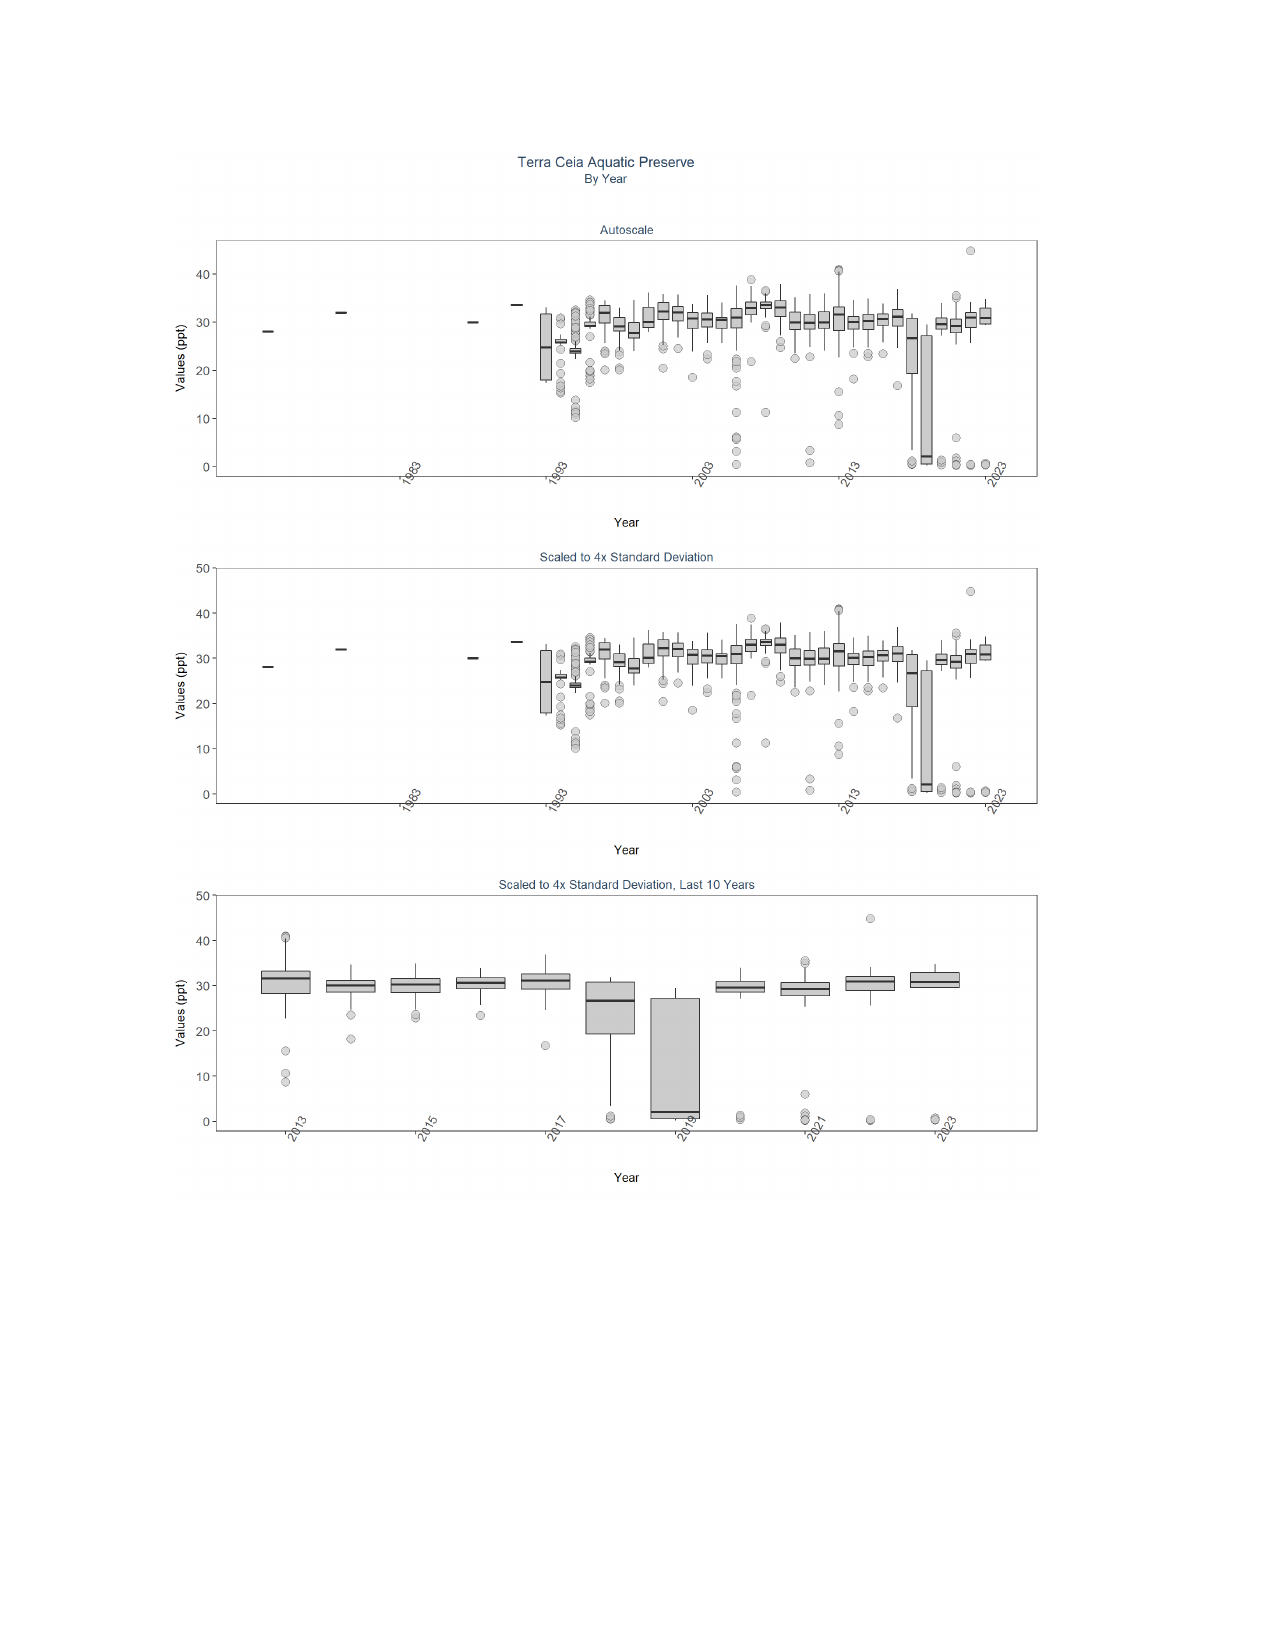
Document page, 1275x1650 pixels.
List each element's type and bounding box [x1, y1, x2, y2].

picture [168, 150, 1044, 1200]
